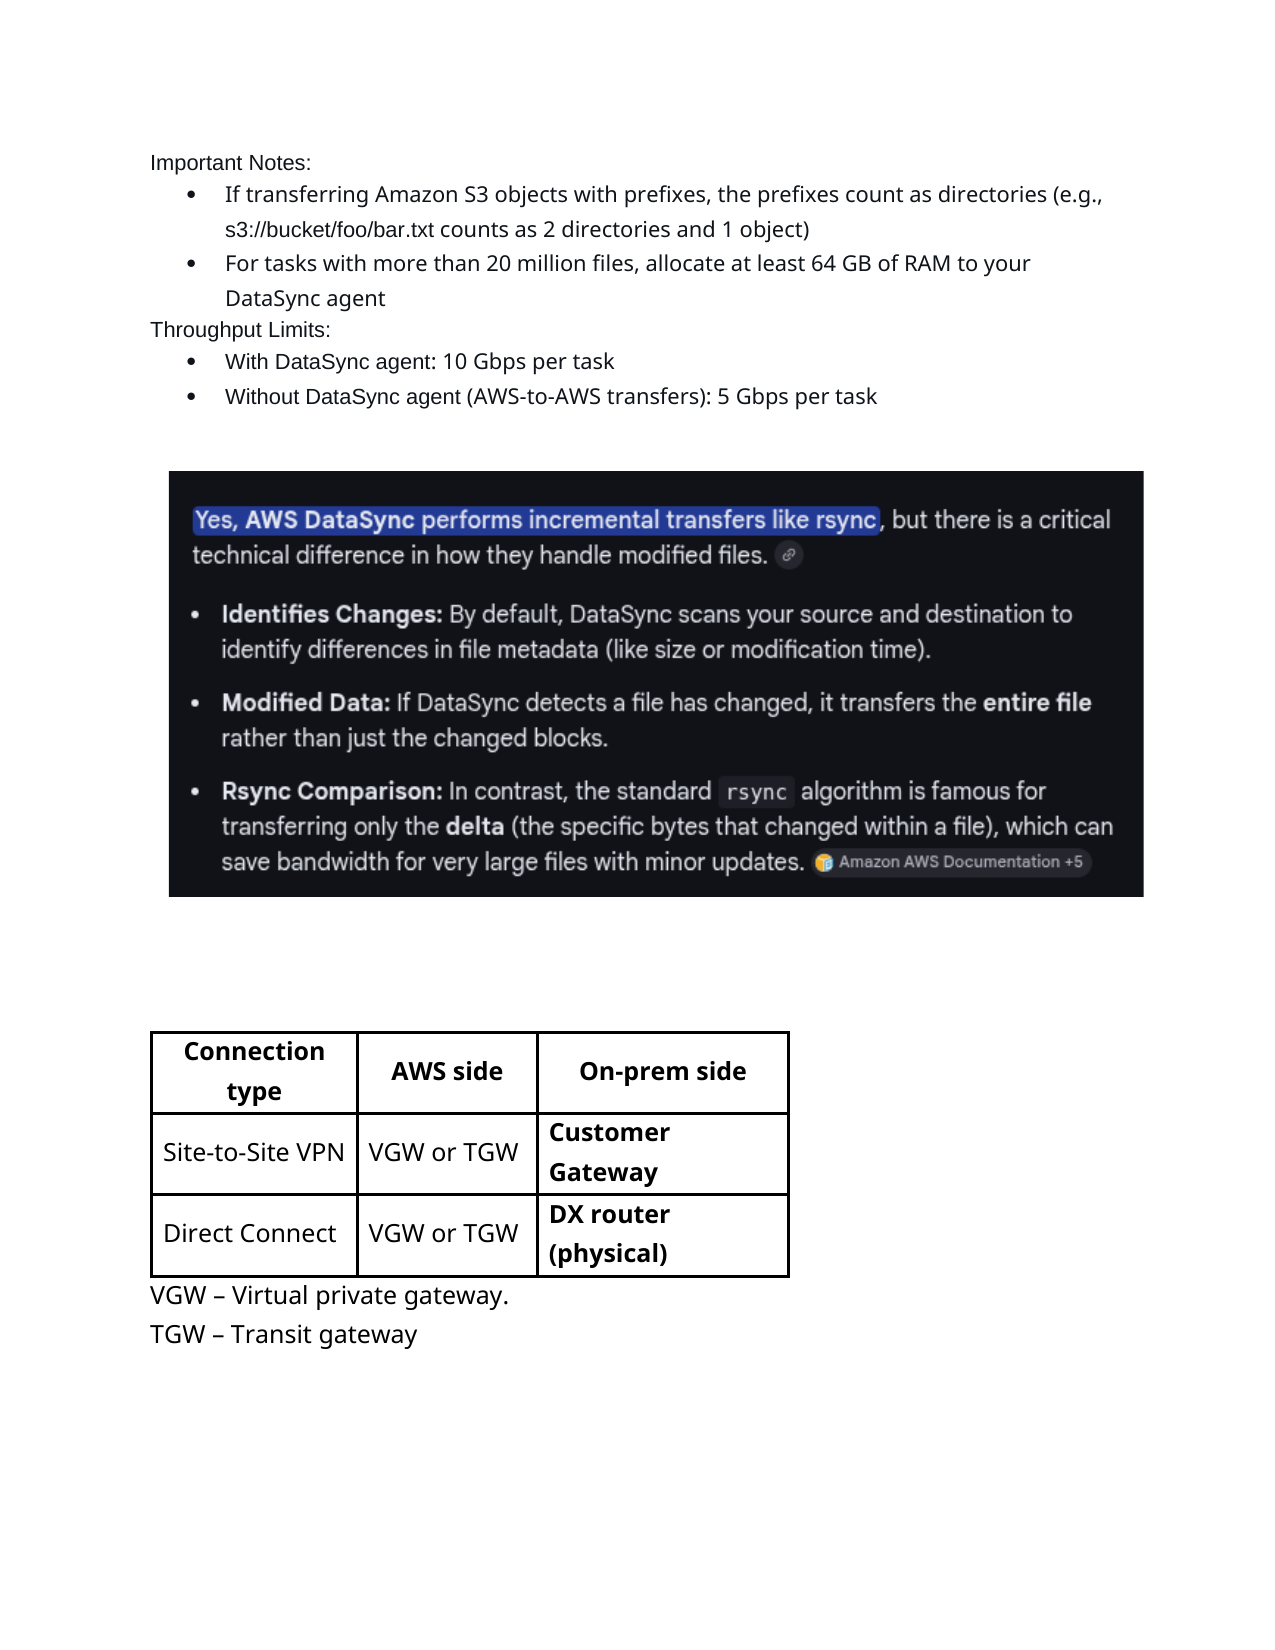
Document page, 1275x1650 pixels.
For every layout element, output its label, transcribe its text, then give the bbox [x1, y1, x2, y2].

table_header AWS side [359, 1034, 536, 1112]
table_cell DX router (physical) [539, 1196, 787, 1274]
table_cell VGW or TGW [359, 1115, 536, 1193]
table_header On-prem side [539, 1034, 787, 1112]
text VGW – Virtual private gateway. [150, 1278, 1125, 1312]
table_cell VGW or TGW [359, 1196, 536, 1274]
text Important Notes: [150, 150, 1125, 175]
table_cell Customer Gateway [539, 1115, 787, 1193]
list If transferring Amazon S3 objects with prefixes, the prefixes count as directories (e.g., s3://bucket/foo/bar.txt counts as 2 directories and 1 object) [187, 179, 1125, 243]
table_cell Site-to-Site VPN [153, 1115, 356, 1193]
list With DataSync agent: 10 Gbps per task [187, 346, 1125, 376]
list Without DataSync agent (AWS-to-AWS transfers): 5 Gbps per task [187, 381, 1125, 411]
text TGW – Transit gateway [150, 1317, 1125, 1351]
list For tasks with more than 20 million files, allocate at least 64 GB of RAM to your DataSync agent [187, 248, 1125, 312]
table_cell Direct Connect [153, 1196, 356, 1274]
text Throughput Limits: [150, 317, 1125, 342]
table_header Connection type [153, 1034, 356, 1112]
